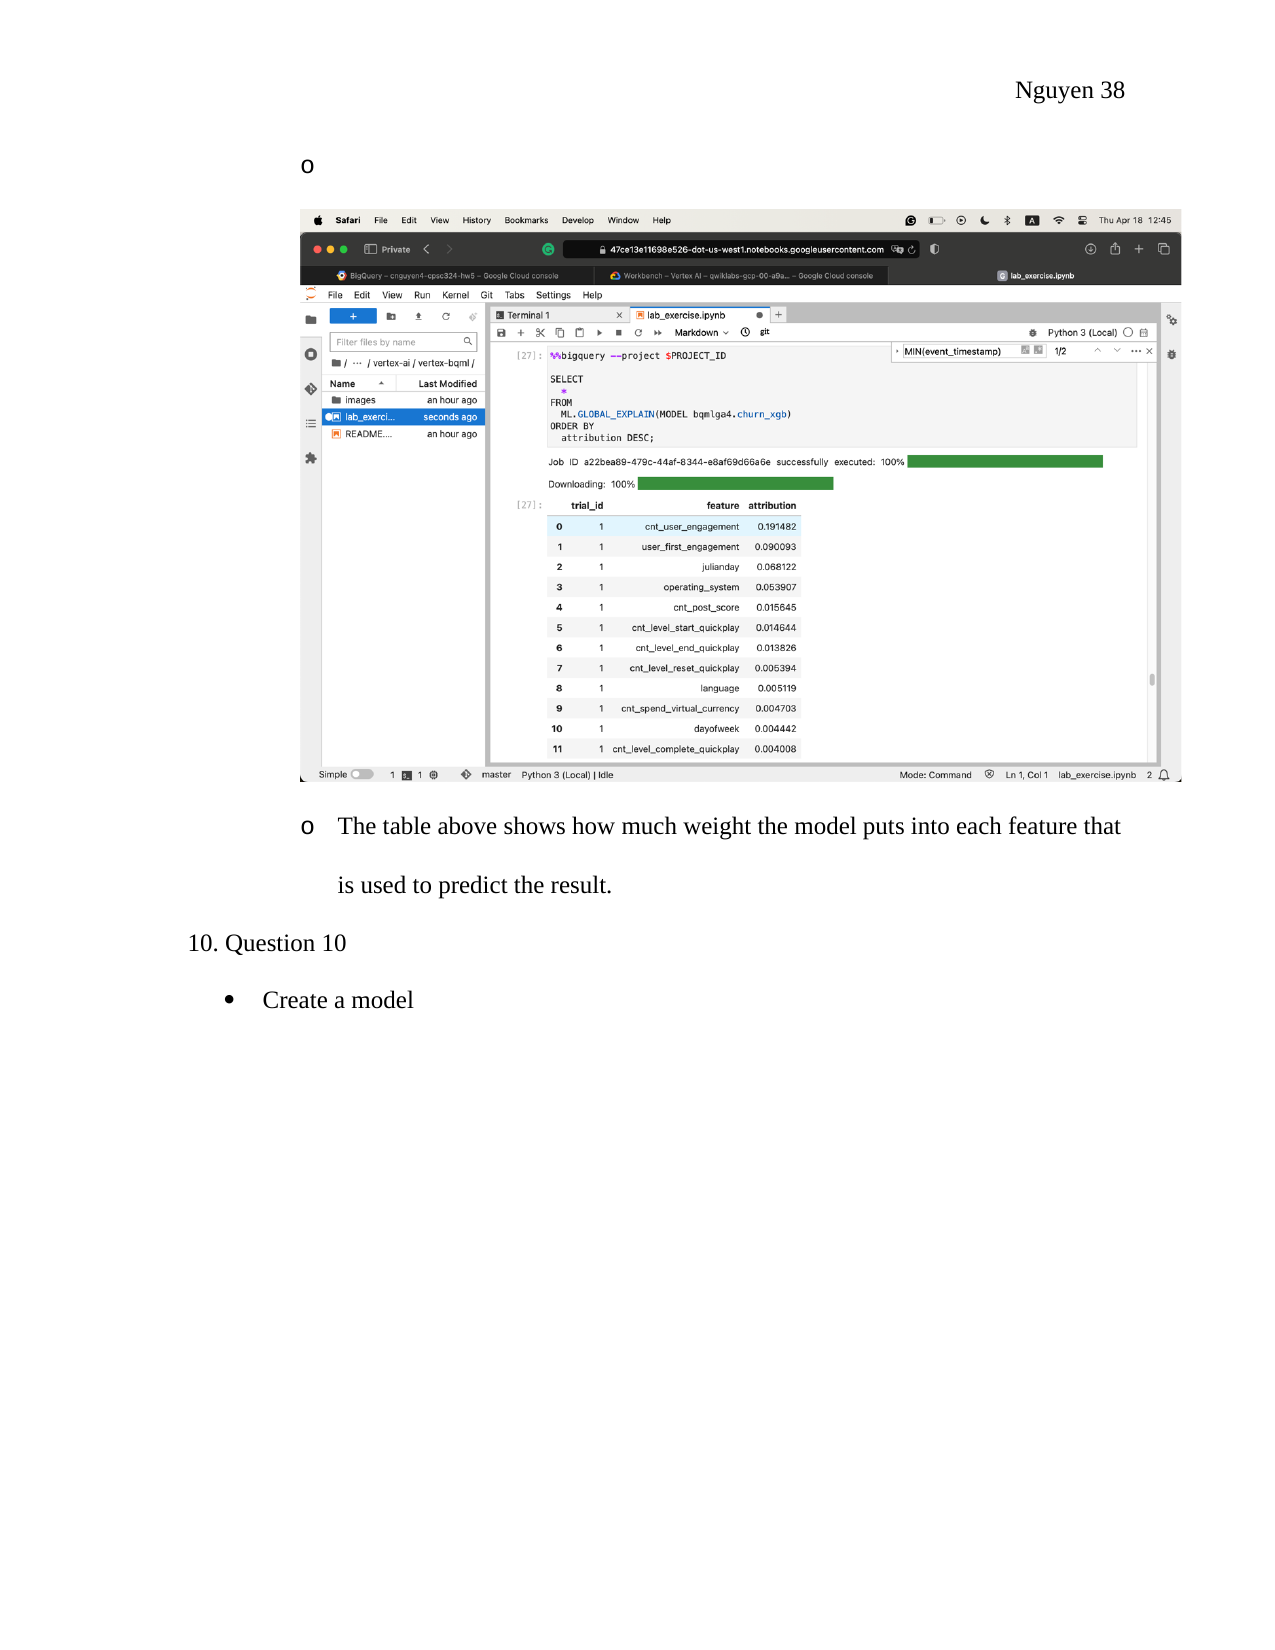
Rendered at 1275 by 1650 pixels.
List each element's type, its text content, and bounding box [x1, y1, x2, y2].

list The table above shows how much weight the model puts into each feature that is used to predict the result. [300, 811, 1125, 899]
list Create a model [225, 985, 1125, 1014]
list Question 10 [187, 928, 1125, 957]
picture [300, 209, 1182, 782]
